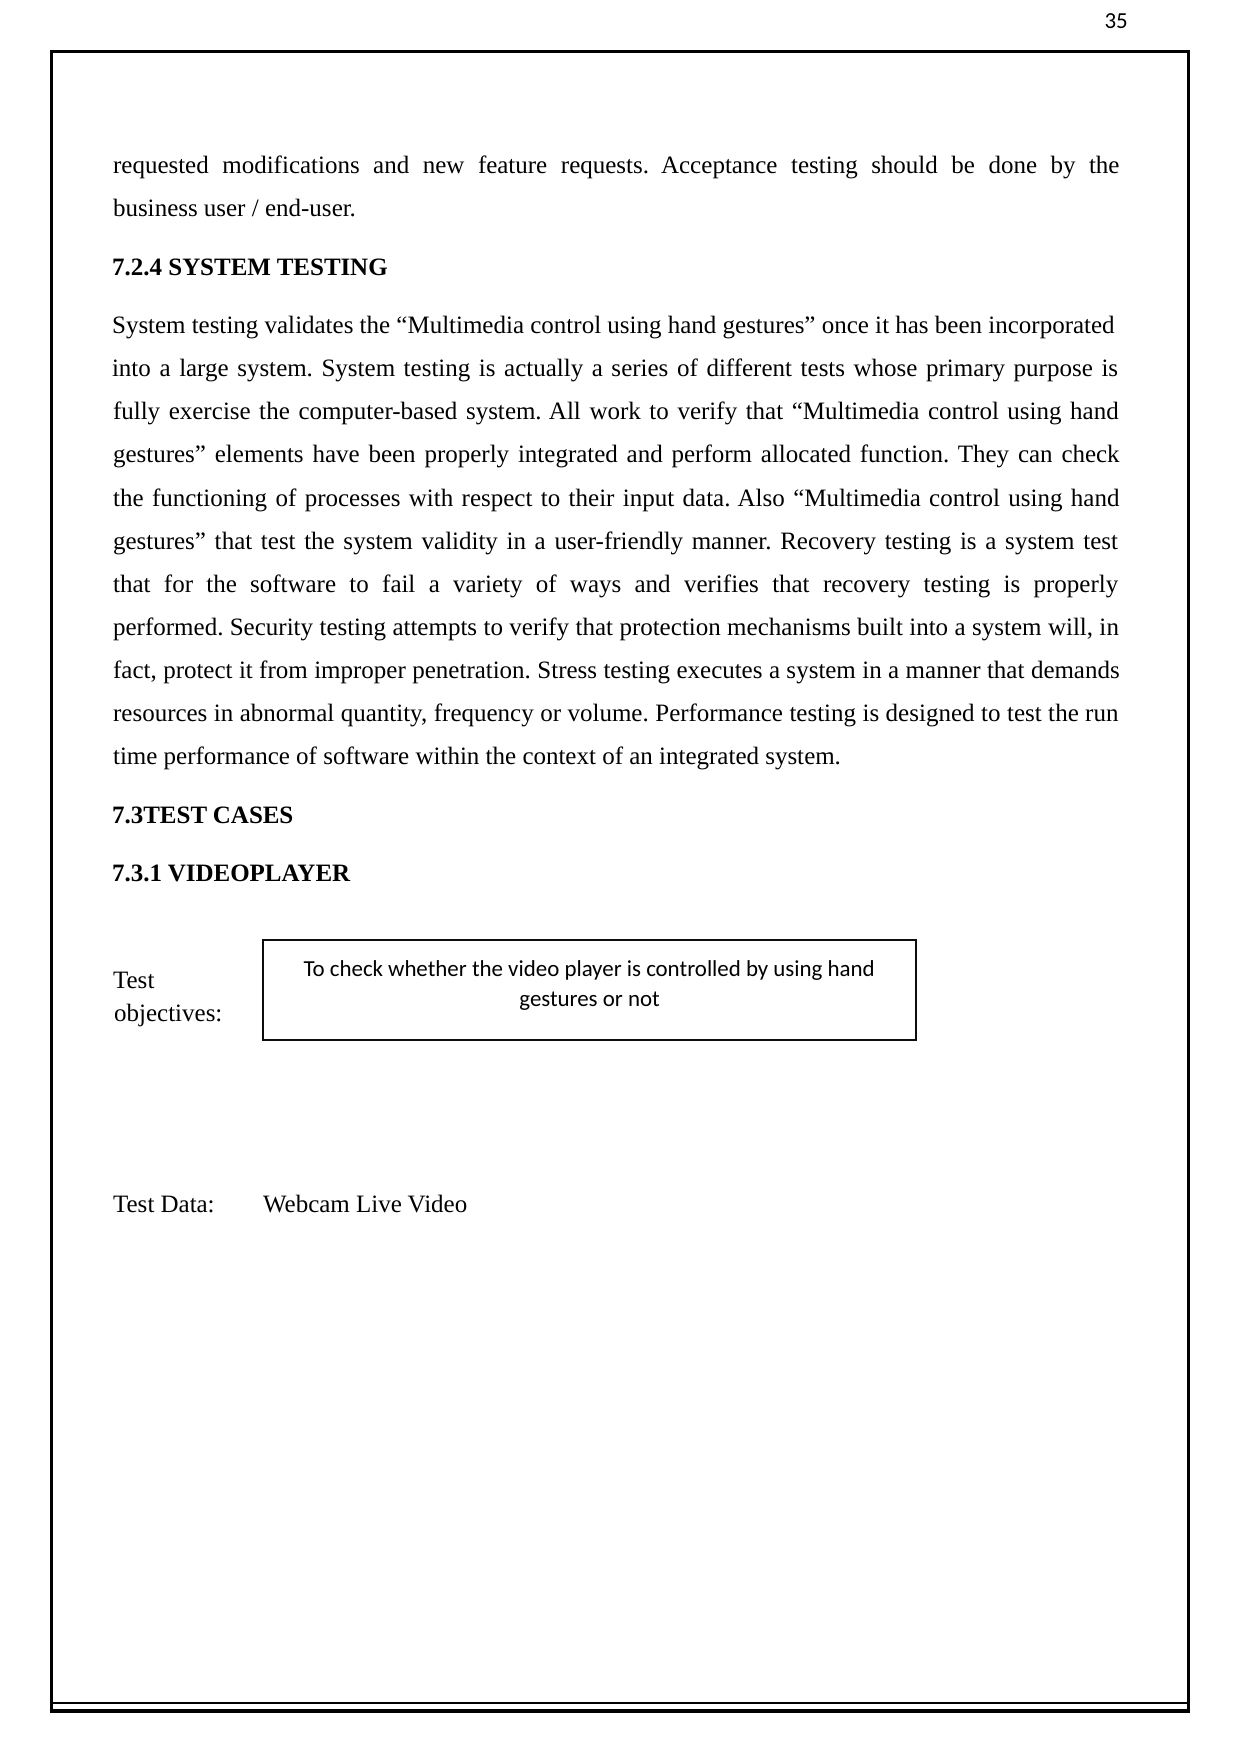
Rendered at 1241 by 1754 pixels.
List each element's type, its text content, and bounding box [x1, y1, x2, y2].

text 7.2.4 SYSTEM TESTING [112, 252, 1120, 280]
text Test Data: Webcam Live Video [113, 1189, 919, 1218]
text 7.3.1 VIDEOPLAYER [112, 858, 1120, 887]
text Test objectives: [113, 965, 262, 1026]
text 7.3TEST CASES [112, 800, 1120, 829]
table_header To check whether the video player is controlled by using hand gestures or not [264, 941, 915, 1039]
text System testing validates the “Multimedia control using hand gestures” once it has been incorporated [112, 310, 1120, 339]
text into a large system. System testing is actually a series of different tests whose primary purpose is fully exercise the computer-based system. All work to verify that “Multimedia control using hand gestures” elements have been properly integrated and perform allocated function. They can check the functioning of processes with respect to their input data. Also “Multimedia control using hand gestures” that test the system validity in a user-friendly manner. Recovery testing is a system test that for the software to fail a variety of ways and verifies that recovery testing is properly performed. Security testing attempts to verify that protection mechanisms built into a system will, in fact, protect it from improper penetration. Stress testing executes a system in a manner that demands resources in abnormal quantity, frequency or volume. Performance testing is designed to test the run time performance of software within the context of an integrated system. [112, 353, 1120, 770]
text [112, 150, 1120, 222]
